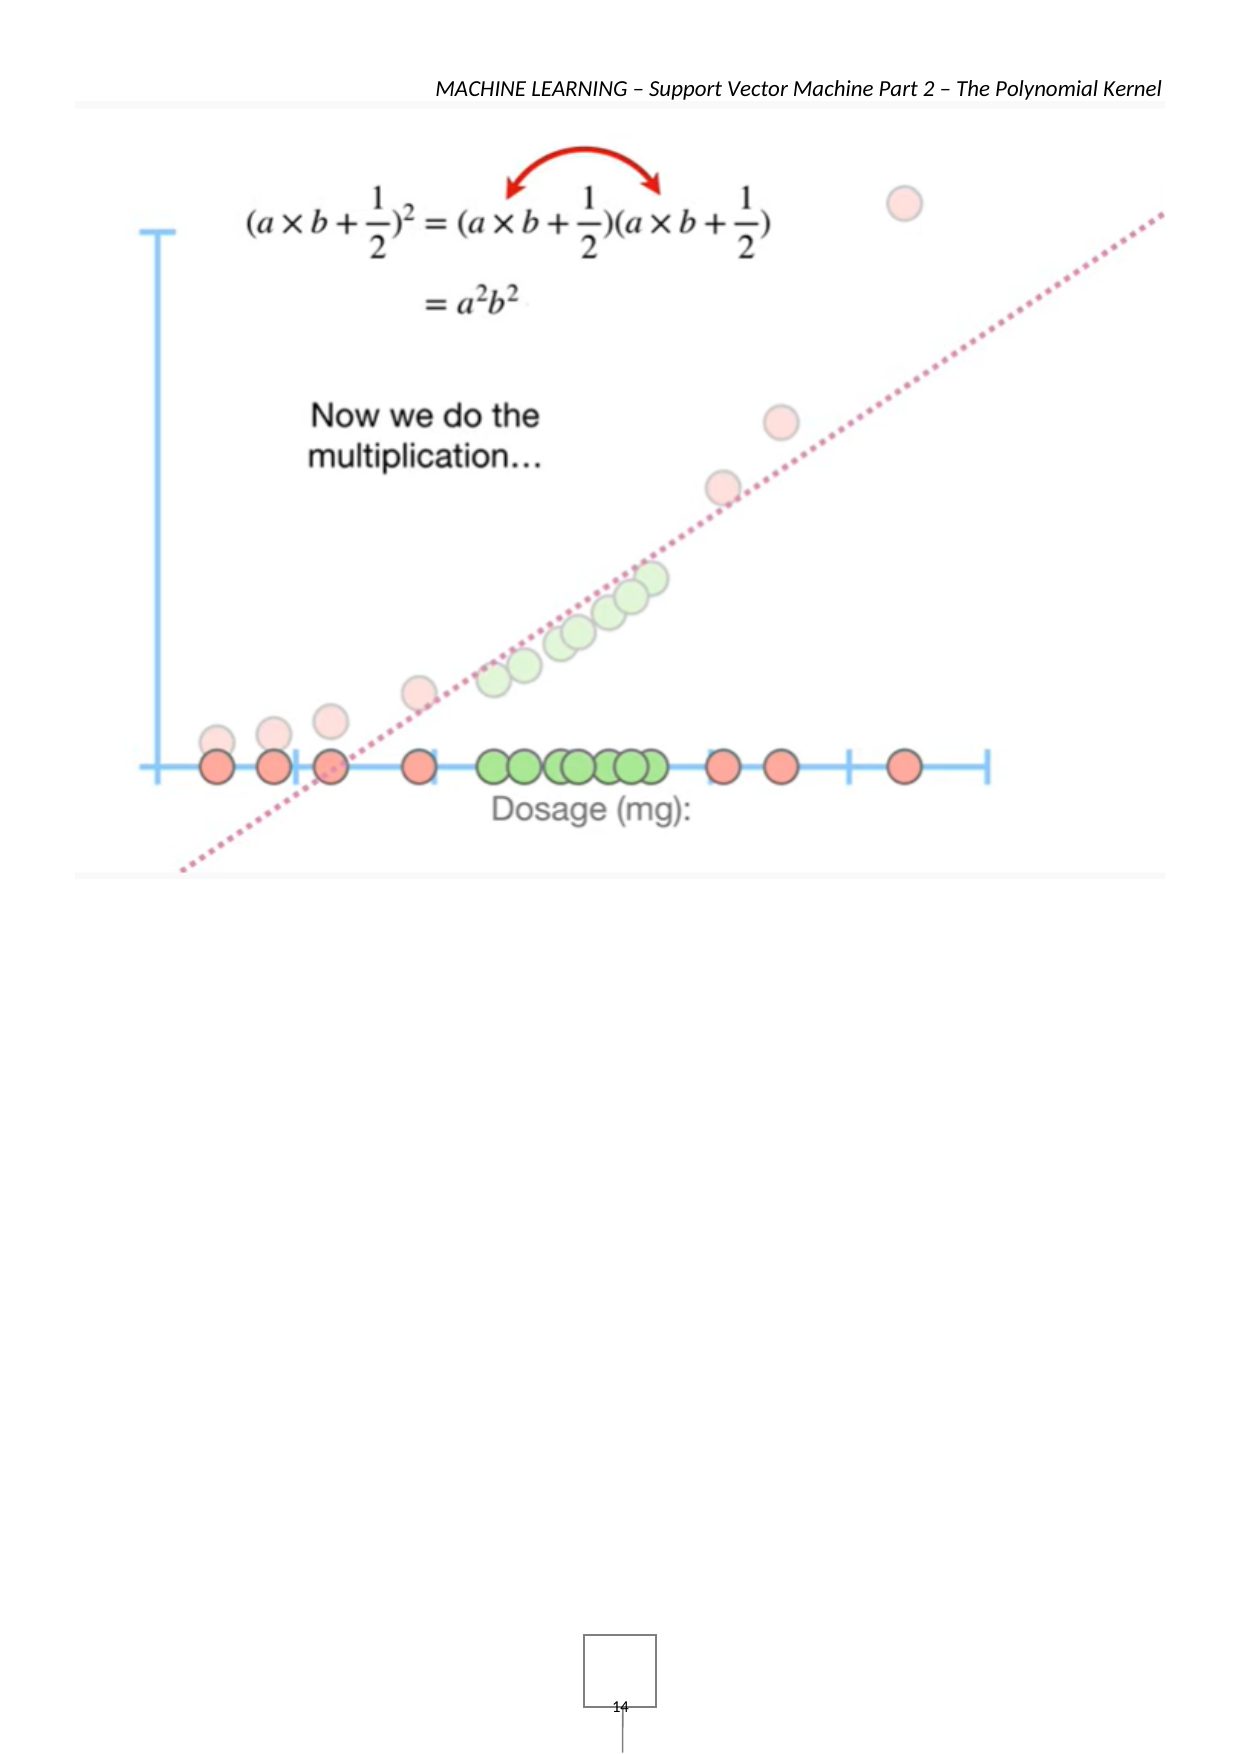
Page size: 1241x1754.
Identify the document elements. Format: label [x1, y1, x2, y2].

picture [75, 101, 1166, 879]
